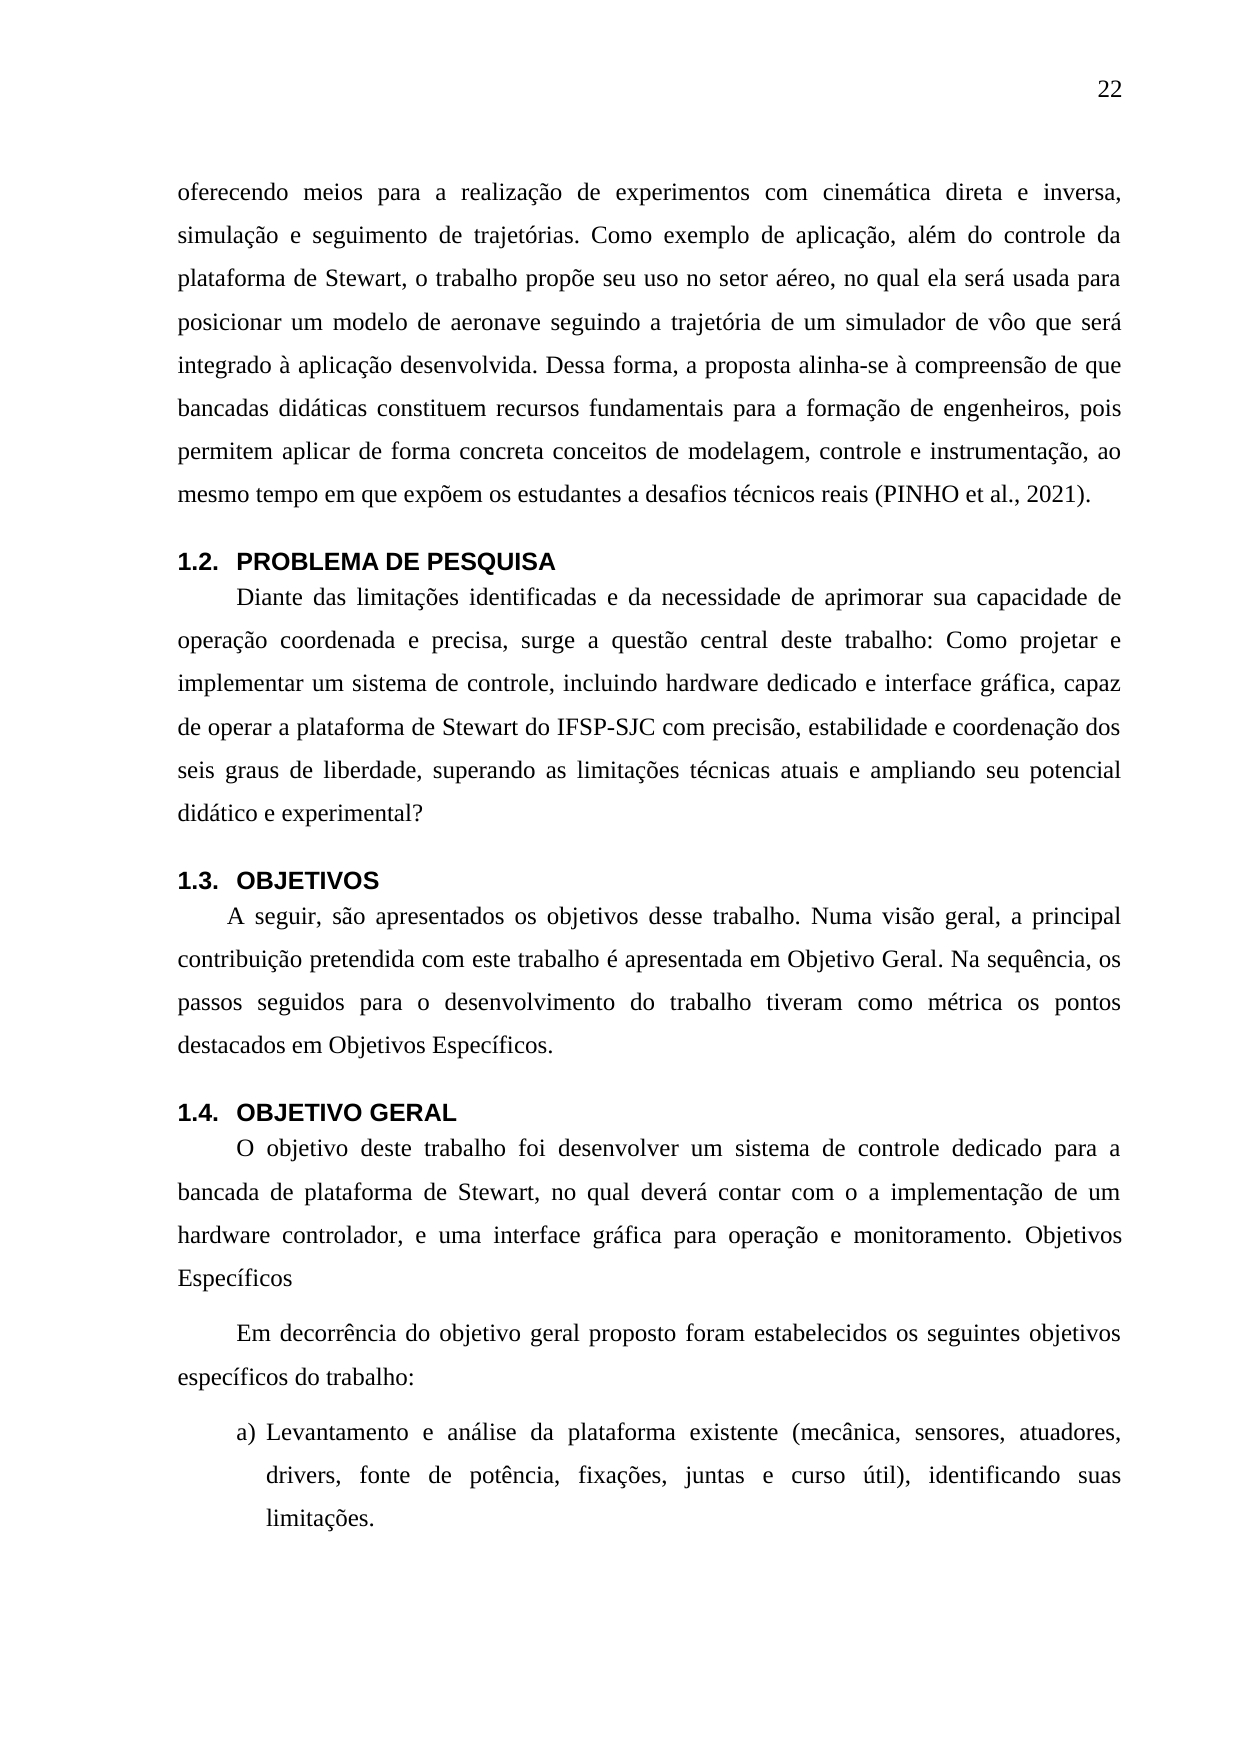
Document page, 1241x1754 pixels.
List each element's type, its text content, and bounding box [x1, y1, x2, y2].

text A seguir, são apresentados os objetivos desse trabalho. Numa visão geral, a principal contribuição pretendida com este trabalho é apresentada em Objetivo Geral. Na sequência, os passos seguidos para o desenvolvimento do trabalho tiveram como métrica os pontos destacados em Objetivos Específicos. [177, 901, 1122, 1059]
text Problema de Pesquisa [177, 547, 1122, 576]
text O objetivo deste trabalho foi desenvolver um sistema de controle dedicado para a bancada de plataforma de Stewart, no qual deverá contar com o a implementação de um hardware controlador, e uma interface gráfica para operação e monitoramento. Objetivos Específicos [177, 1133, 1122, 1292]
text Objetivo Geral [177, 1098, 1122, 1127]
text Objetivos [177, 866, 1122, 895]
text Diante das limitações identificadas e da necessidade de aprimorar sua capacidade de operação coordenada e precisa, surge a questão central deste trabalho: Como projetar e implementar um sistema de controle, incluindo hardware dedicado e interface gráfica, capaz de operar a plataforma de Stewart do IFSP-SJC com precisão, estabilidade e coordenação dos seis graus de liberdade, superando as limitações técnicas atuais e ampliando seu potencial didático e experimental? [177, 582, 1122, 827]
text Em decorrência do objetivo geral proposto foram estabelecidos os seguintes objetivos específicos do trabalho: [177, 1318, 1122, 1390]
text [177, 177, 1122, 508]
list Levantamento e análise da plataforma existente (mecânica, sensores, atuadores, drivers, fonte de potência, fixações, juntas e curso útil), identificando suas limitações. [236, 1417, 1122, 1532]
